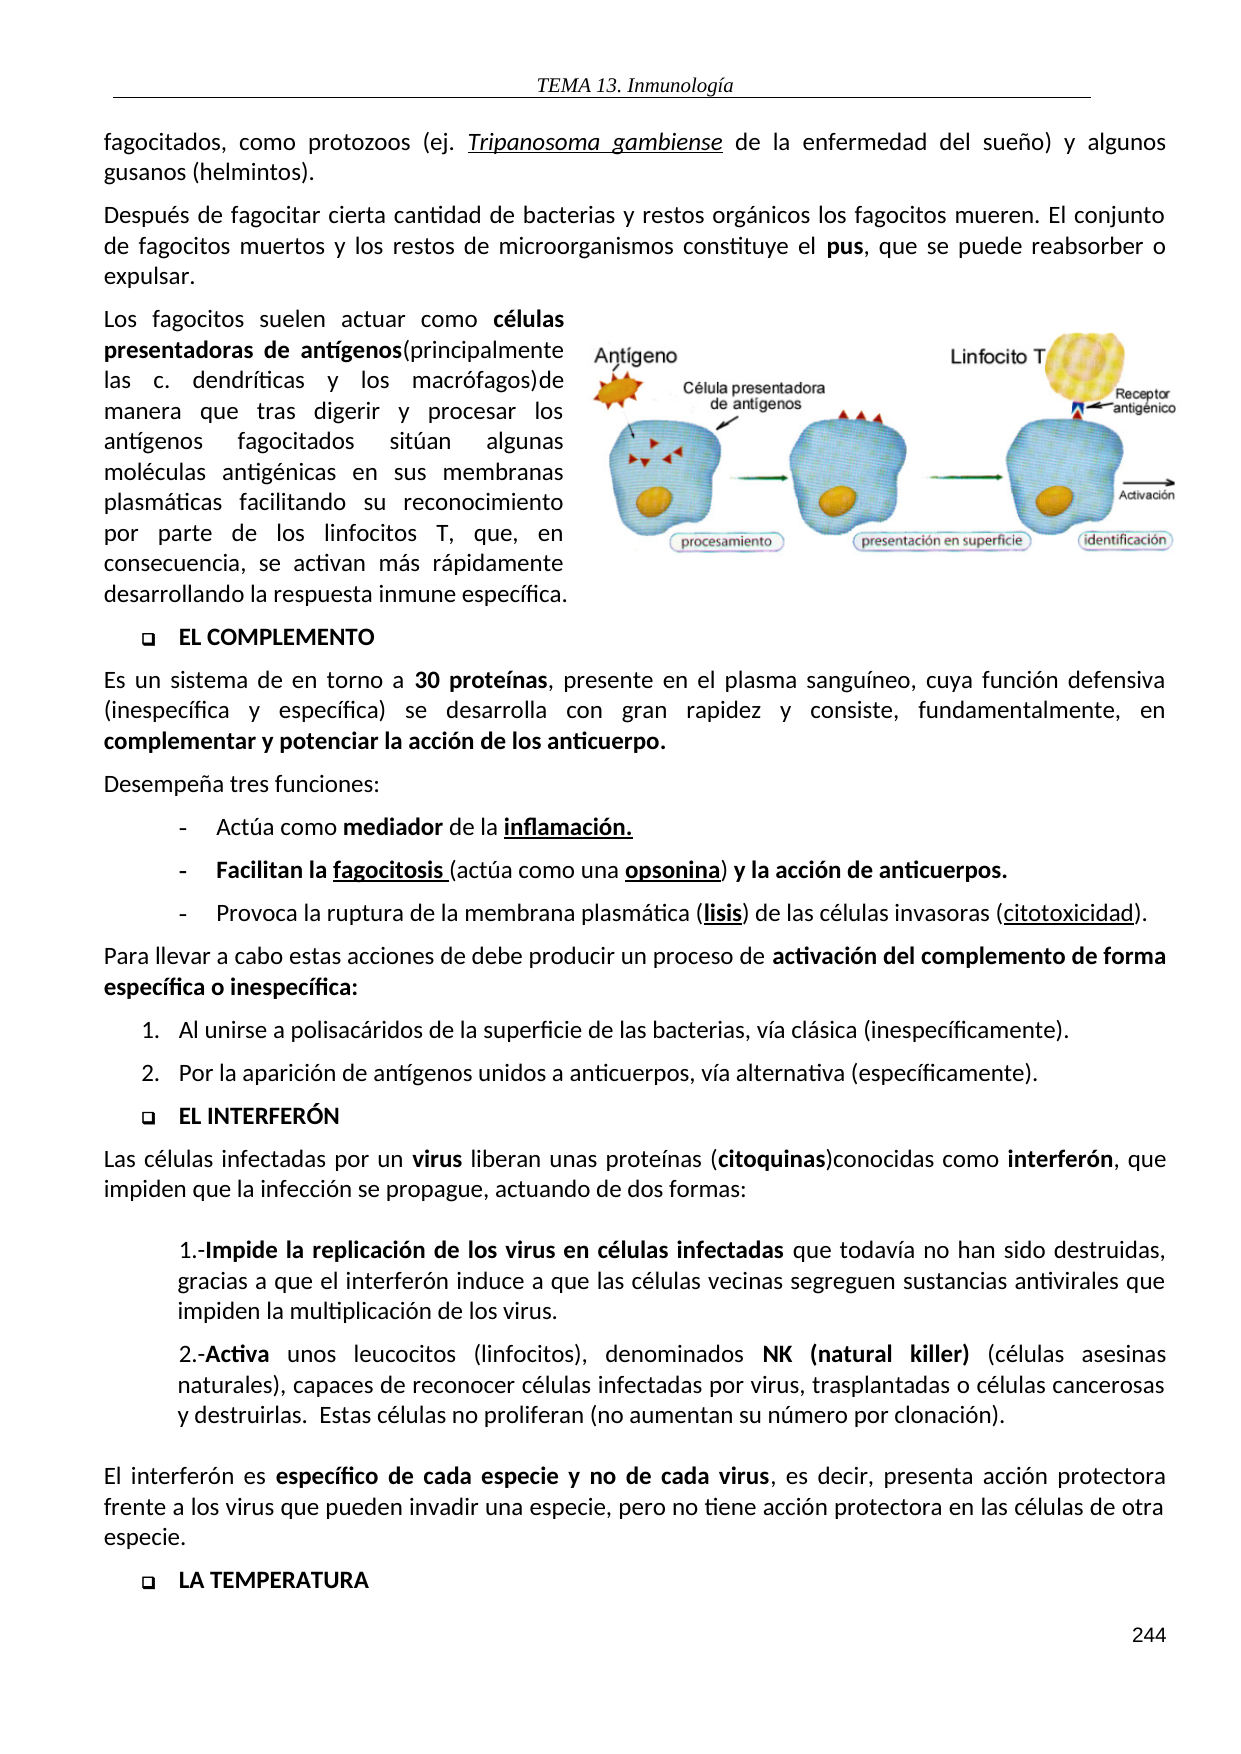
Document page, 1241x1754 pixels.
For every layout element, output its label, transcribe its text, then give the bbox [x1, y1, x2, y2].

picture [582, 332, 1180, 564]
text Después de fagocitar cierta cantidad de bacterias y restos orgánicos los fagocitos mueren. El conjunto de fagocitos muertos y los restos de microorganismos constituye el pus, que se puede reabsorber o expulsar. [103, 199, 1167, 291]
text Para llevar a cabo estas acciones de debe producir un proceso de activación del complemento de forma específica o inespecífica: [103, 940, 1167, 1001]
list Actúa como mediador de la inflamación. [178, 811, 1167, 842]
list EL COMPLEMENTO [141, 621, 1167, 652]
text 2.-Activa unos leucocitos (linfocitos), denominados NK (natural killer) (células asesinas naturales), capaces de reconocer células infectadas por virus, trasplantadas o células cancerosas y destruirlas. Estas células no proliferan (no aumentan su número por clonación). [177, 1338, 1167, 1430]
list LA TEMPERATURA [141, 1564, 1167, 1595]
list Las células infectadas por un virus liberan unas proteínas (citoquinas)conocidas como interferón, que impiden que la infección se propague, actuando de dos formas: [103, 1143, 1167, 1204]
list Facilitan la fagocitosis (actúa como una opsonina) y la acción de anticuerpos. [178, 854, 1167, 885]
list Al unirse a polisacáridos de la superficie de las bacterias, vía clásica (inespecíficamente). [141, 1014, 1167, 1044]
list Por la aparición de antígenos unidos a anticuerpos, vía alternativa (específicamente). [141, 1057, 1167, 1087]
text El interferón es específico de cada especie y no de cada virus, es decir, presenta acción protectora frente a los virus que pueden invadir una especie, pero no tiene acción protectora en las células de otra especie. [103, 1461, 1167, 1552]
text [103, 126, 1167, 187]
text 1.-Impide la replicación de los virus en células infectadas que todavía no han sido destruidas, gracias a que el interferón induce a que las células vecinas segreguen sustancias antivirales que impiden la multiplicación de los virus. [177, 1234, 1167, 1326]
text Desempeña tres funciones: [103, 768, 1167, 799]
list Provoca la ruptura de la membrana plasmática (lisis) de las células invasoras (citotoxicidad). [178, 897, 1167, 928]
list EL INTERFERÓN [141, 1100, 1167, 1130]
text Es un sistema de en torno a 30 proteínas, presente en el plasma sanguíneo, cuya función defensiva (inespecífica y específica) se desarrolla con gran rapidez y consiste, fundamentalmente, en complementar y potenciar la acción de los anticuerpo. [103, 664, 1167, 756]
